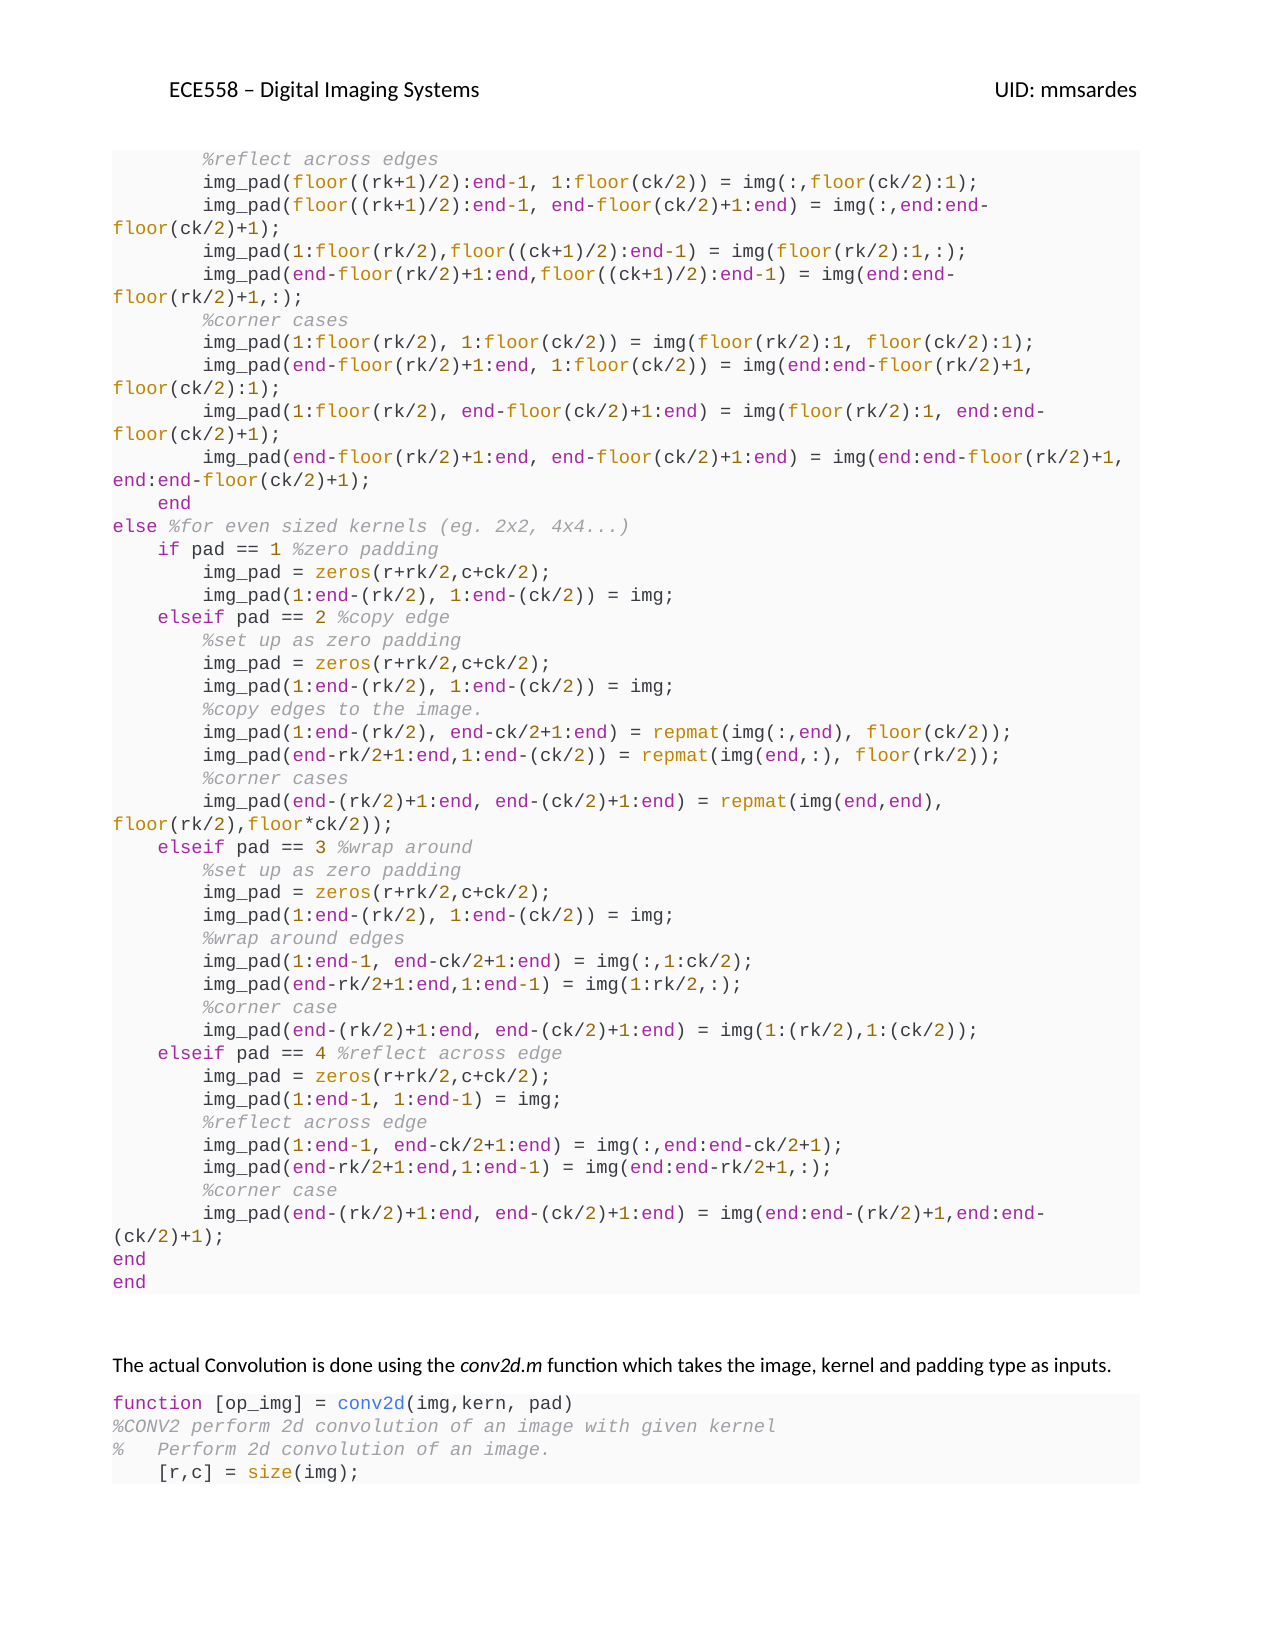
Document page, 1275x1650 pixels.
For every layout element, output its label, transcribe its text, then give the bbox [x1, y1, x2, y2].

text The actual Convolution is done using the conv2d.m function which takes the image, kernel and padding type as inputs. [112, 1352, 1140, 1377]
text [112, 1394, 1140, 1484]
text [112, 150, 1140, 1294]
